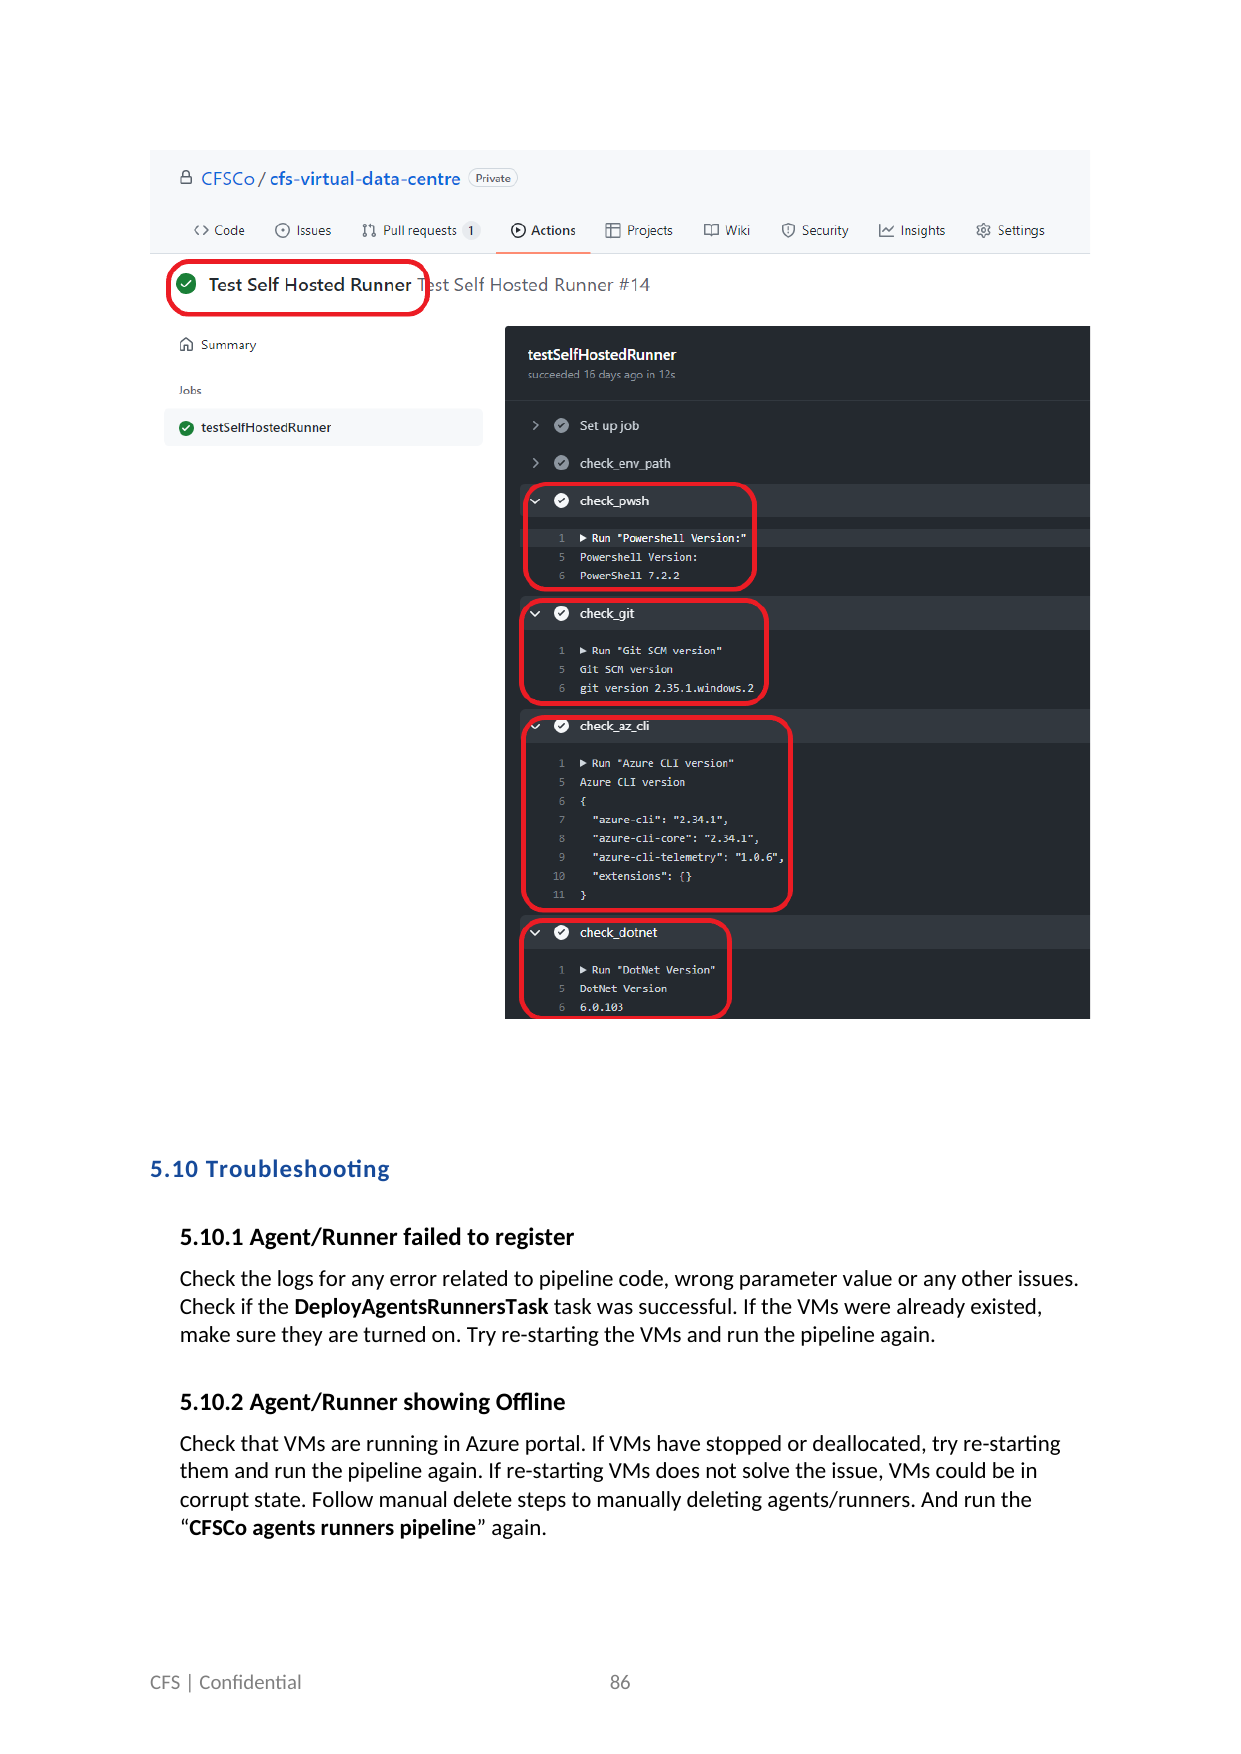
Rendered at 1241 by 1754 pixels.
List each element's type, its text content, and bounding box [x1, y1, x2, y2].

text Troubleshooting [150, 1153, 1090, 1183]
text Agent/Runner showing Offline [179, 1386, 1090, 1416]
text Agent/Runner failed to register [179, 1221, 1090, 1252]
text Check the logs for any error related to pipeline code, wrong parameter value or any other issues. Check if the DeployAgentsRunnersTask task was successful. If the VMs were already existed, make sure they are turned on. Try re-starting the VMs and run the pipeline again. [179, 1264, 1090, 1348]
text Check that VMs are running in Azure portal. If VMs have stopped or deallocated, try re-starting them and run the pipeline again. If re-starting VMs does not solve the issue, VMs could be in corrupt state. Follow manual delete steps to manually deleting agents/runners. And run the “CFSCo agents runners pipeline” again. [179, 1429, 1090, 1541]
picture [150, 150, 1091, 1019]
